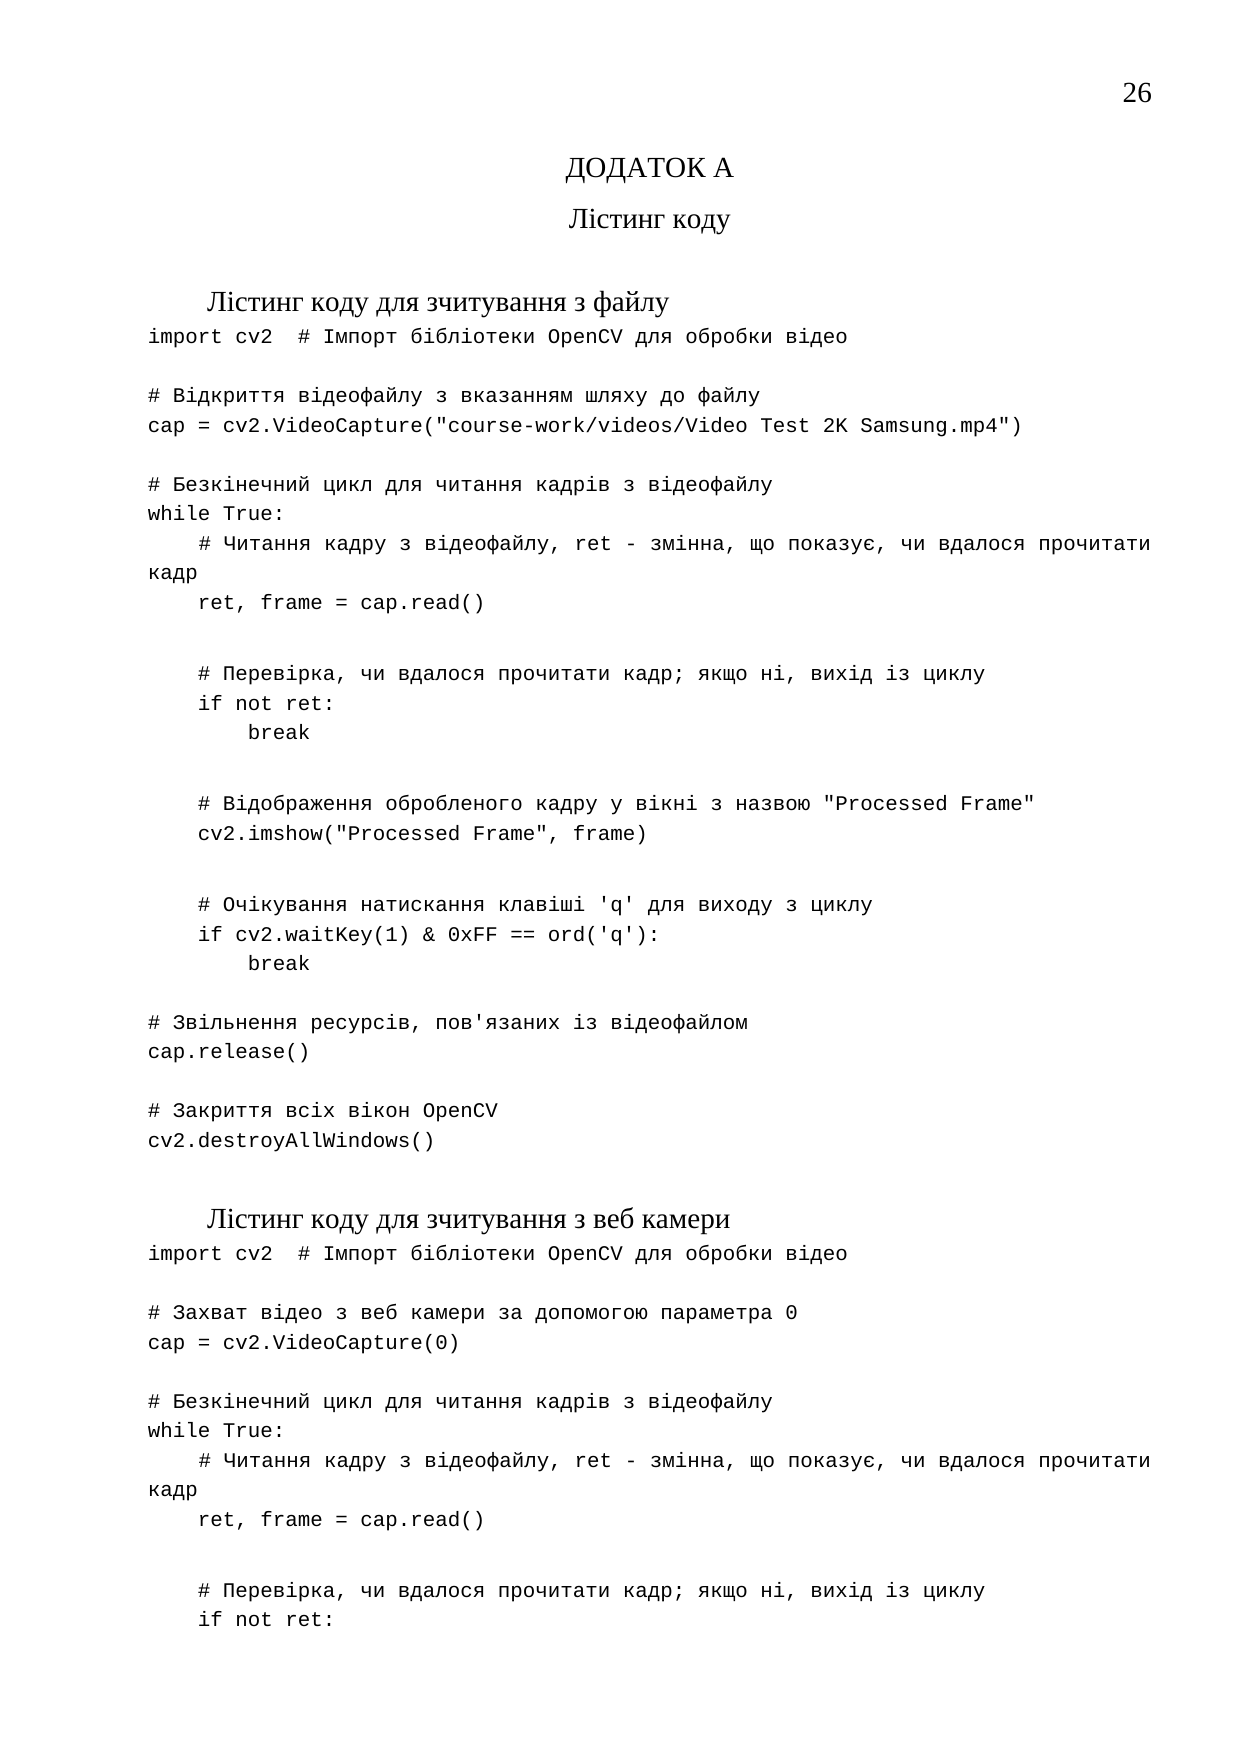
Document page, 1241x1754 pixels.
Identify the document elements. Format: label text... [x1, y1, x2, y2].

text cap.release() [148, 1042, 1152, 1065]
text cap = cv2.VideoCapture("course-work/videos/Video Test 2K Samsung.mp4") [148, 415, 1152, 438]
text # Безкінечний цикл для читання кадрів з відеофайлу [148, 1391, 1152, 1414]
text # Читання кадру з відеофайлу, ret - змінна, що показує, чи вдалося прочитати кадр [148, 1449, 1152, 1503]
text # Безкінечний цикл для читання кадрів з відеофайлу [148, 474, 1152, 497]
text while True: [148, 1420, 1152, 1444]
text break [148, 722, 1152, 746]
text cv2.imshow("Processed Frame", frame) [148, 823, 1152, 846]
text # Закриття всіх вікон OpenCV [148, 1101, 1152, 1124]
text if not ret: [148, 1609, 1152, 1633]
text # Очікування натискання клавіші 'q' для виходу з циклу [148, 894, 1152, 918]
text cv2.destroyAllWindows() [148, 1130, 1152, 1154]
text # Відображення обробленого кадру у вікні з назвою "Processed Frame" [148, 793, 1152, 817]
text Лістинг коду для зчитування з файлу [148, 284, 1152, 318]
text # Захват відео з веб камери за допомогою параметра 0 [148, 1302, 1152, 1326]
text # Читання кадру з відеофайлу, ret - змінна, що показує, чи вдалося прочитати кадр [148, 533, 1152, 586]
text if not ret: [148, 692, 1152, 716]
text # Перевірка, чи вдалося прочитати кадр; якщо ні, вихід із циклу [148, 1580, 1152, 1603]
text ret, frame = cap.read() [148, 592, 1152, 615]
text ret, frame = cap.read() [148, 1508, 1152, 1532]
text cap = cv2.VideoCapture(0) [148, 1332, 1152, 1355]
text # Відкриття відеофайлу з вказанням шляху до файлу [148, 385, 1152, 409]
subtitle Додаток А [148, 150, 1152, 184]
text Лістинг коду [148, 201, 1152, 234]
text if cv2.waitKey(1) & 0xFF == ord('q'): [148, 924, 1152, 947]
text while True: [148, 503, 1152, 527]
text # Перевірка, чи вдалося прочитати кадр; якщо ні, вихід із циклу [148, 663, 1152, 687]
text # Звільнення ресурсів, пов'язаних із відеофайлом [148, 1012, 1152, 1036]
text Лістинг коду для зчитування з веб камери [148, 1201, 1152, 1235]
text break [148, 953, 1152, 977]
text import cv2 # Імпорт бібліотеки OpenCV для обробки відео [148, 326, 1152, 350]
text import cv2 # Імпорт бібліотеки OpenCV для обробки відео [148, 1243, 1152, 1267]
